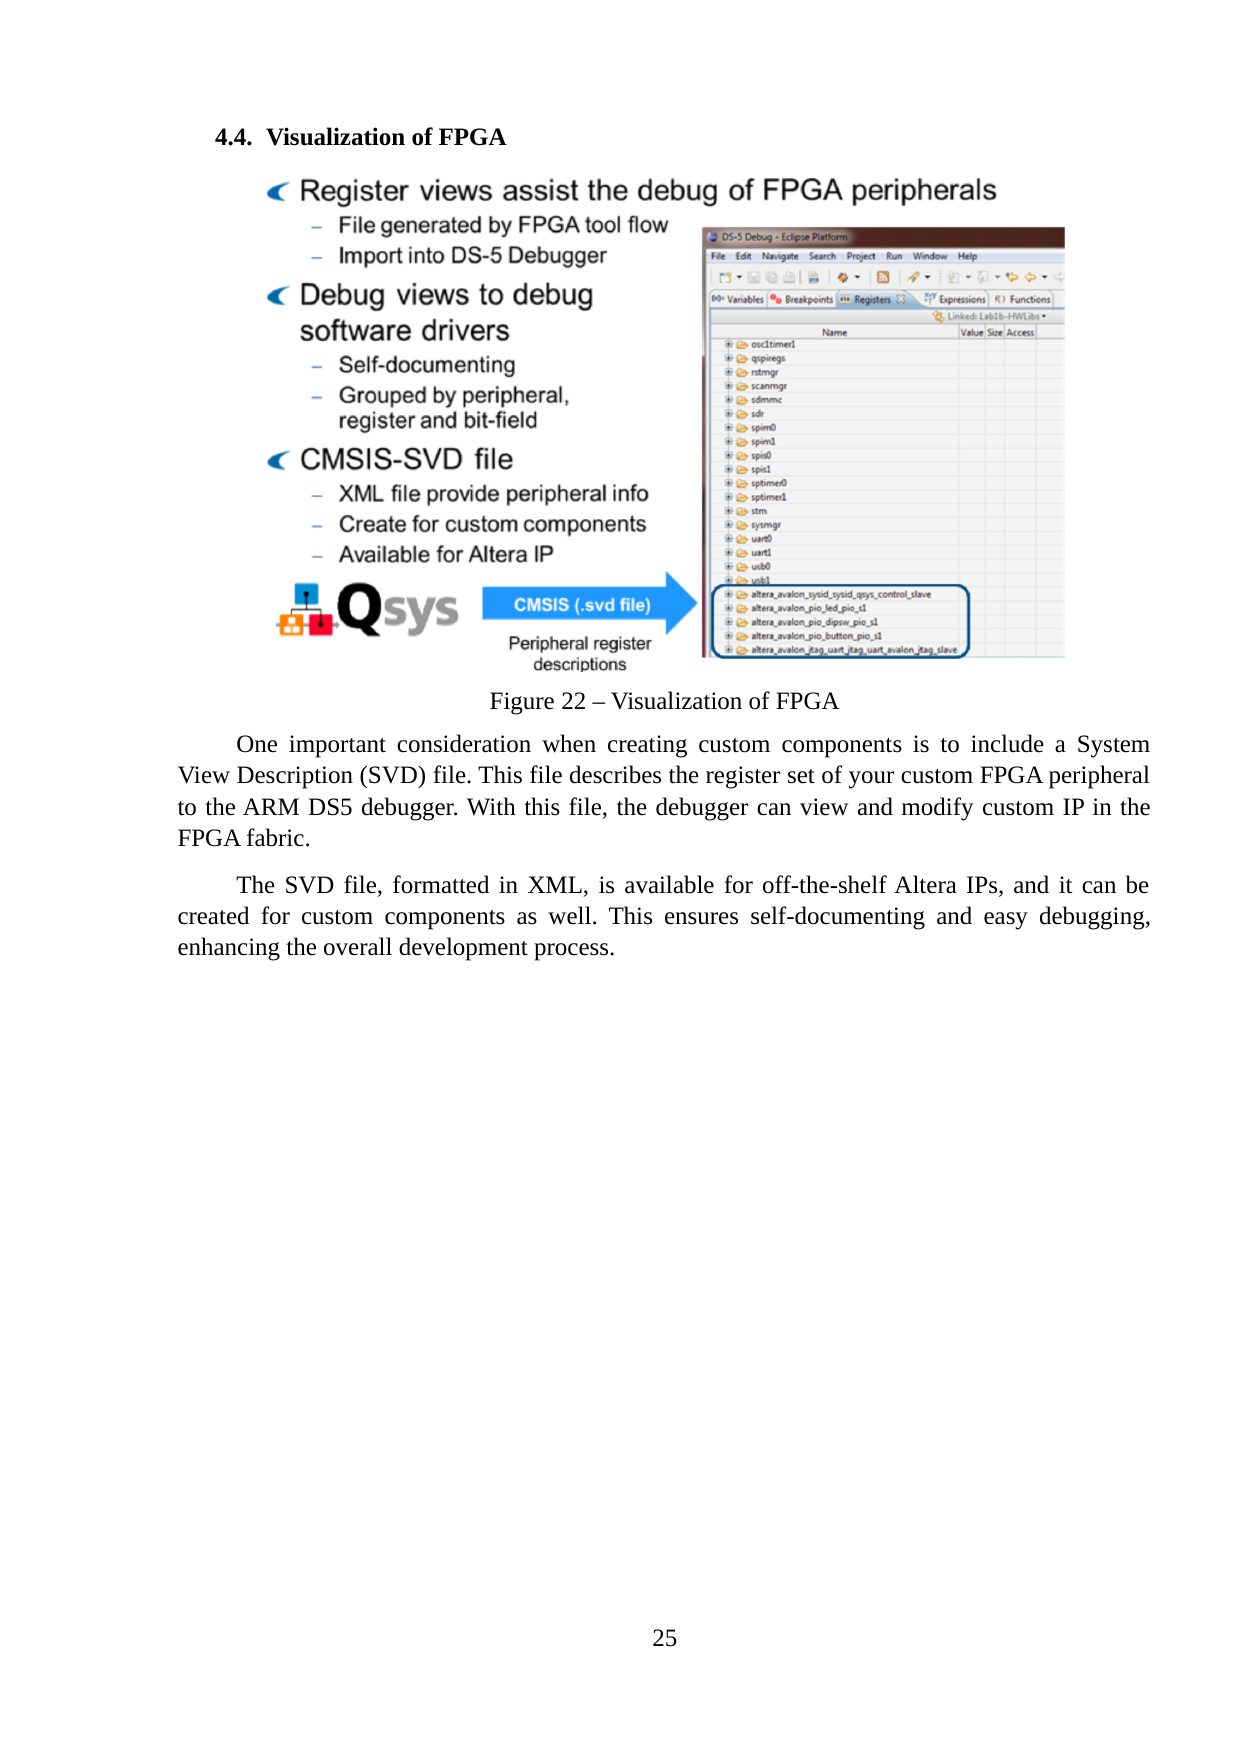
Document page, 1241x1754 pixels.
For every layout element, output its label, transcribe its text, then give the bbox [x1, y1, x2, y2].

subtitle Visualization of FPGA [215, 122, 1152, 151]
text The SVD file, formatted in XML, is available for off-the-shelf Altera IPs, and it can be created for custom components as well. This ensures self-documenting and easy debugging, enhancing the overall development process. [177, 870, 1152, 961]
text One important consideration when creating custom components is to include a System View Description (SVD) file. This file describes the register set of your custom FPGA peripheral to the ARM DS5 debugger. With this file, the debugger can view and modify custom IP in the FPGA fabric. [177, 729, 1152, 851]
picture [264, 178, 1065, 672]
